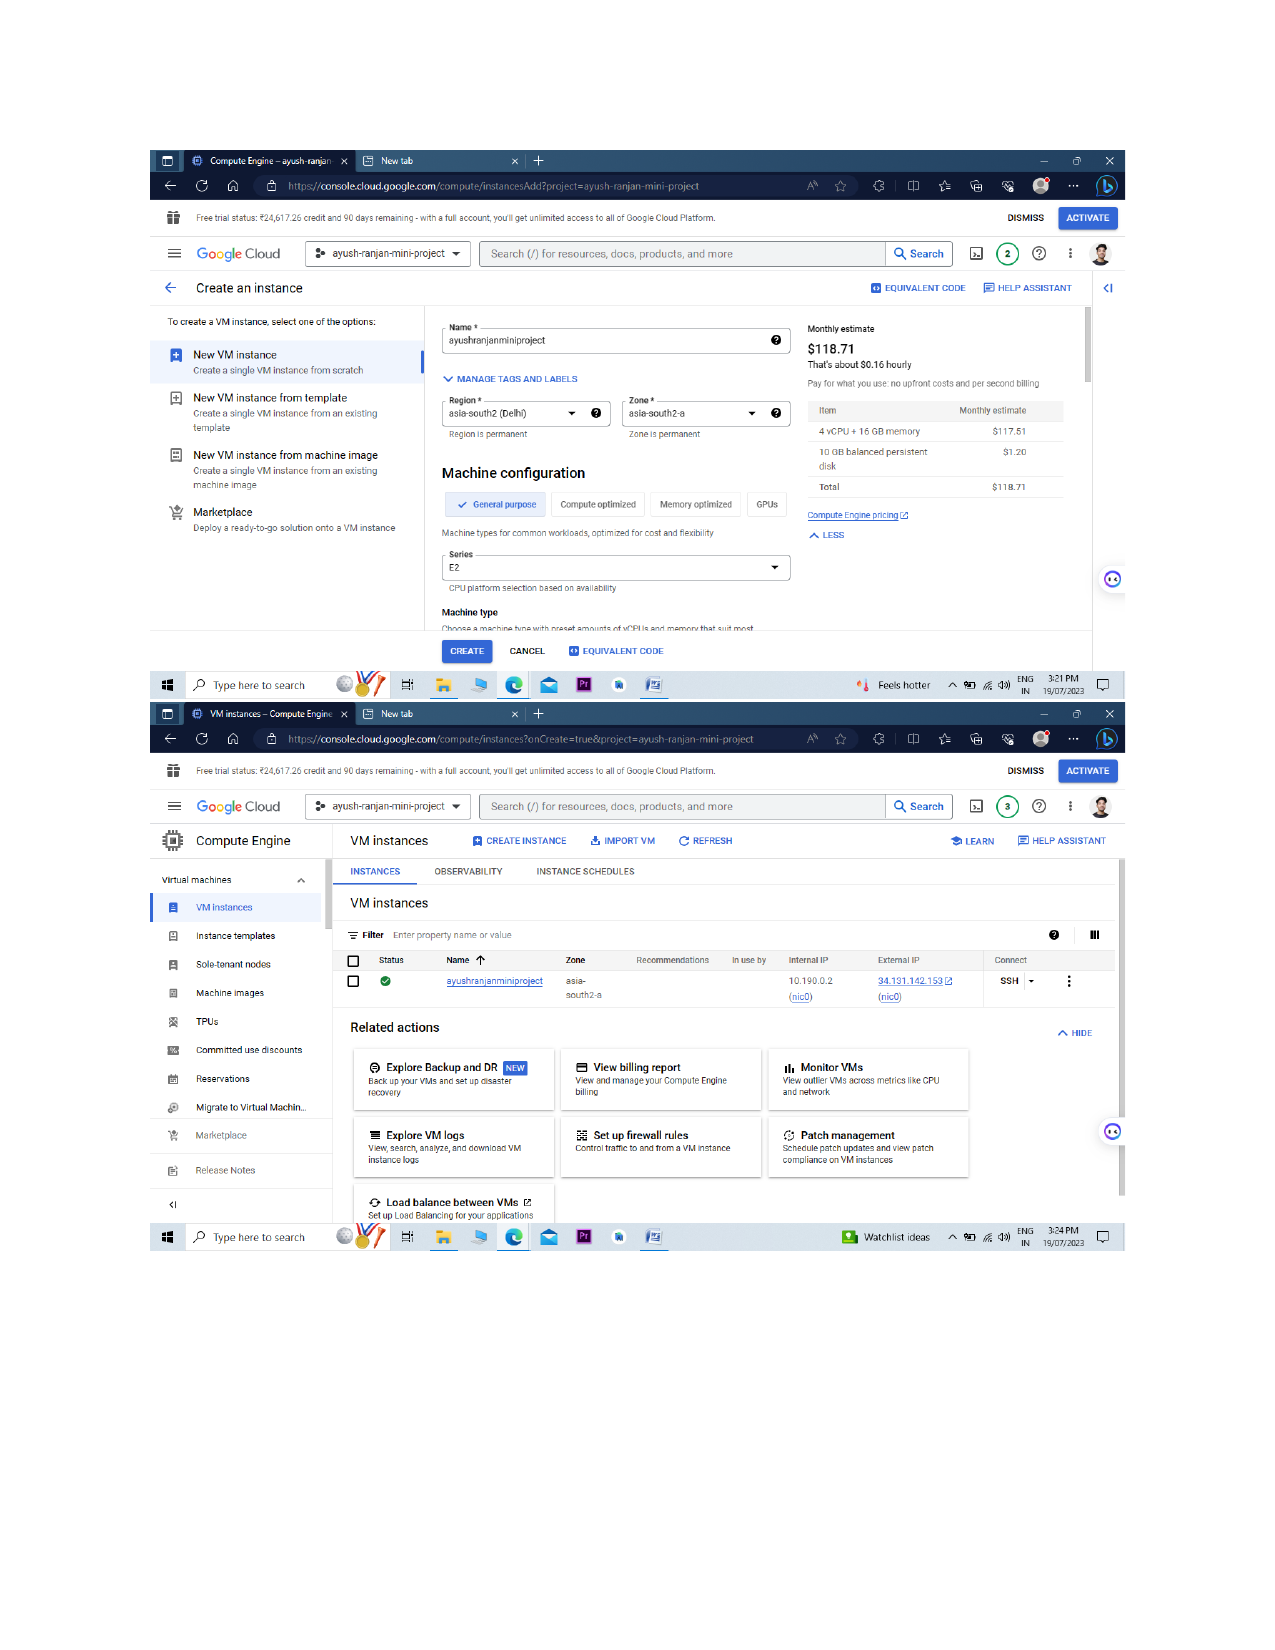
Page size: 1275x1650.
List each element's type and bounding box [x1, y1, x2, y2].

picture [150, 702, 1125, 1251]
picture [150, 150, 1125, 699]
